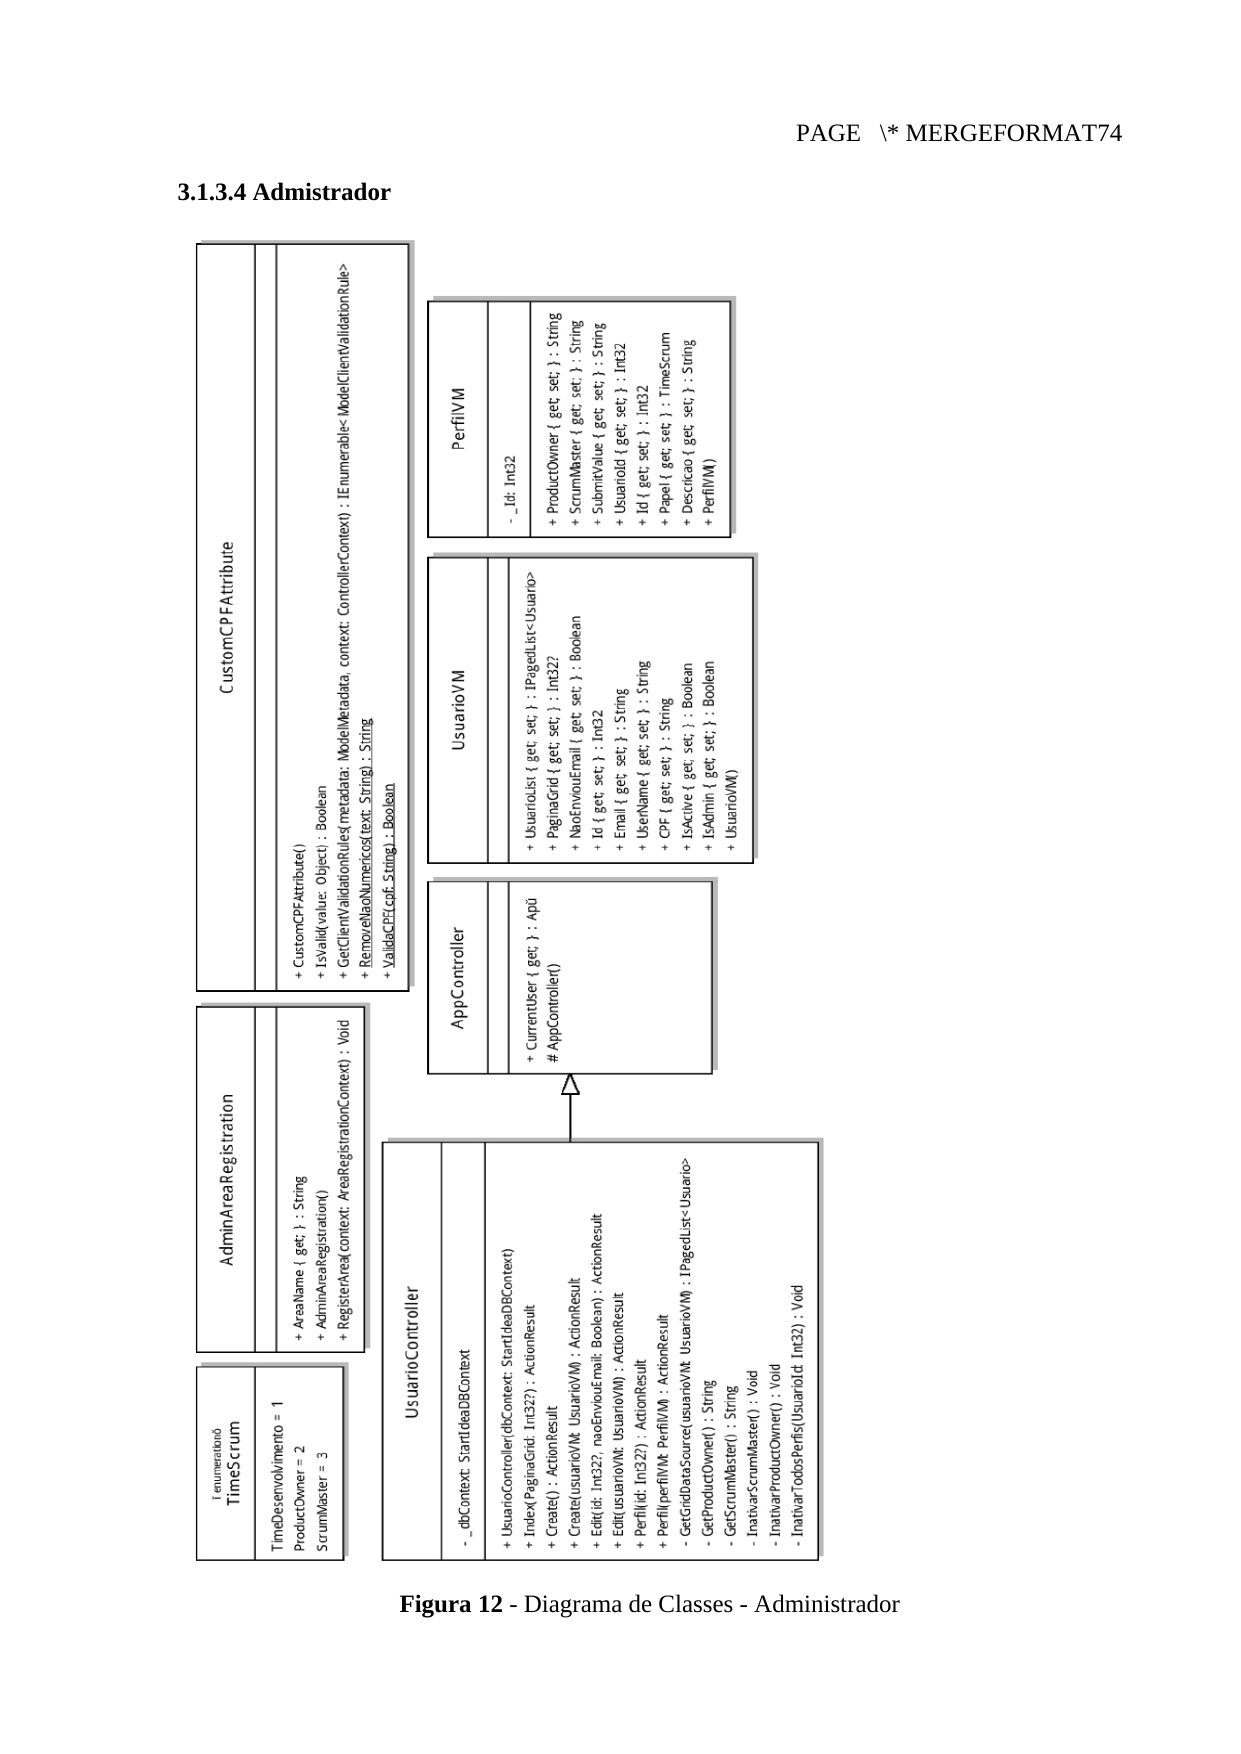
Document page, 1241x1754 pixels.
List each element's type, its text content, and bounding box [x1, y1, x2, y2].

text Figura 12 - Diagrama de Classes - Administrador [177, 1589, 1122, 1618]
picture [181, 225, 841, 1575]
subtitle Admistrador [177, 177, 1122, 206]
